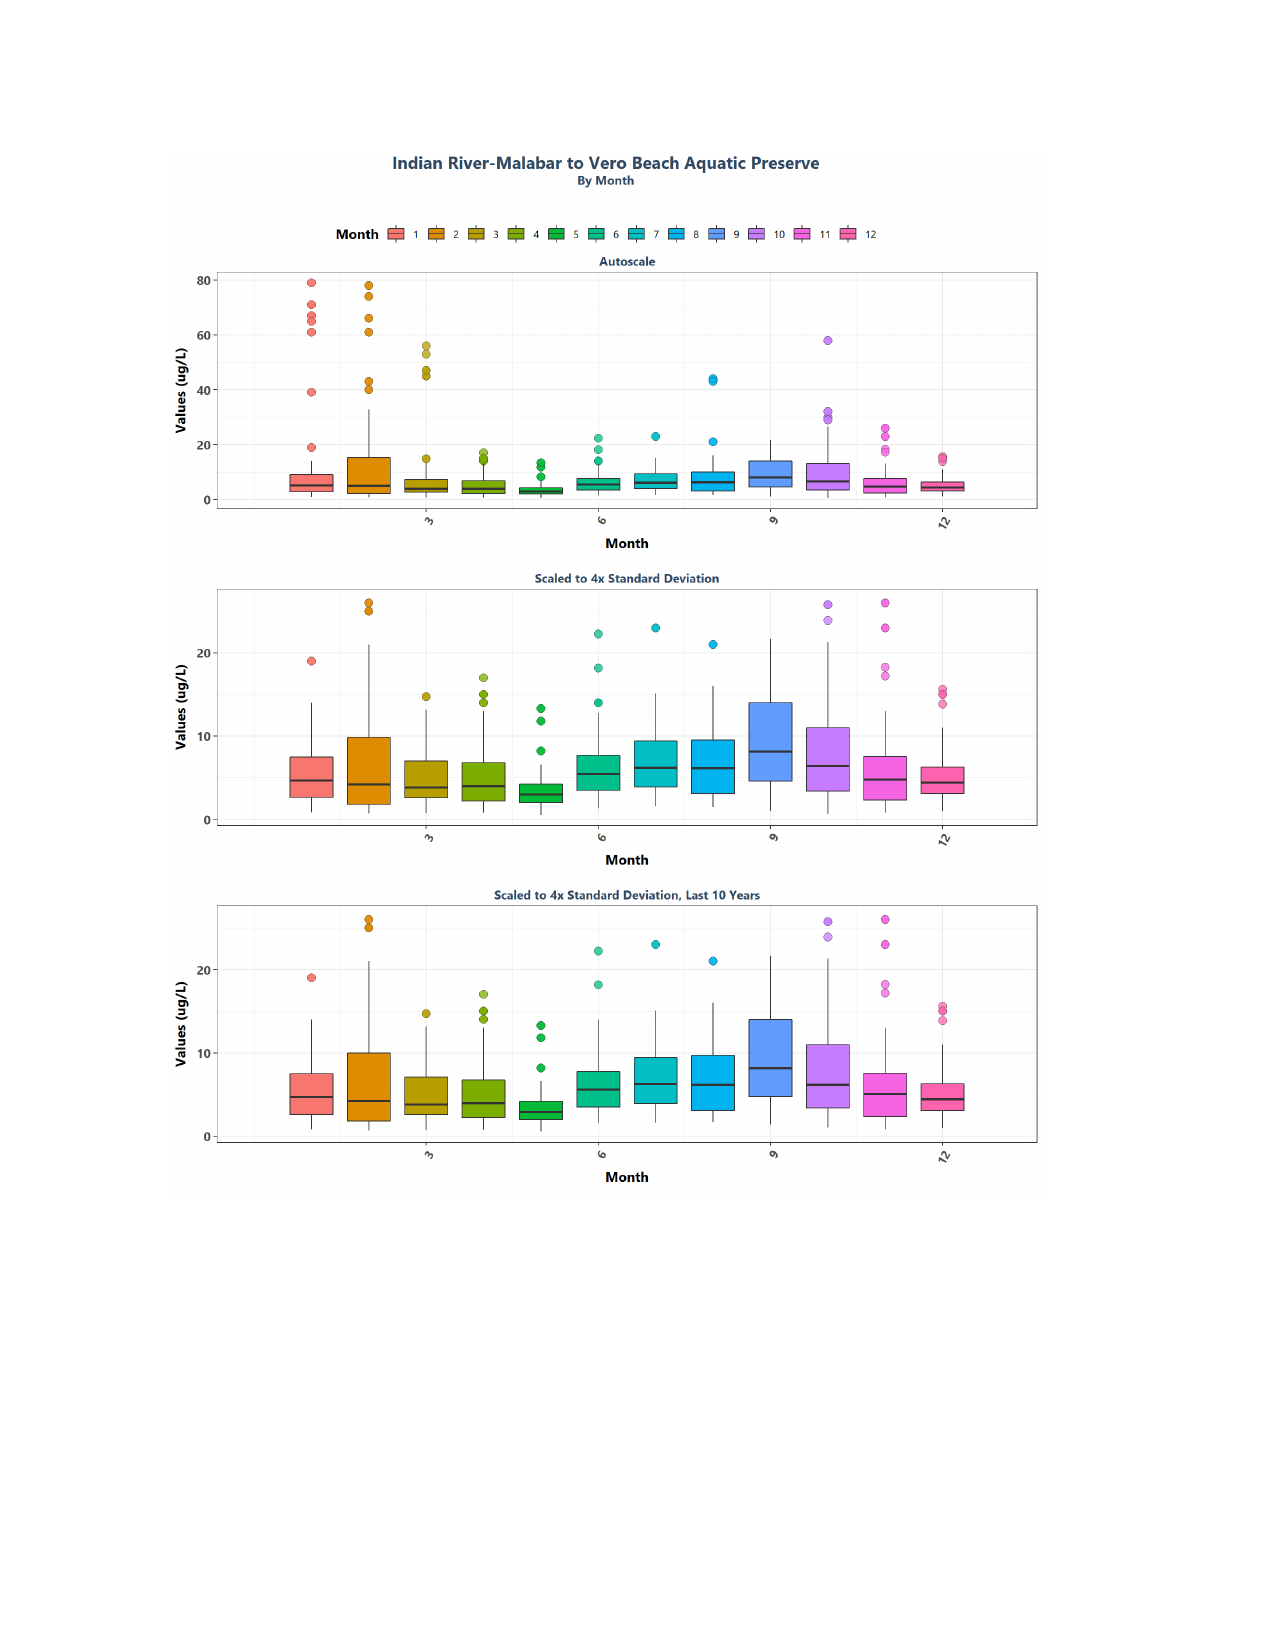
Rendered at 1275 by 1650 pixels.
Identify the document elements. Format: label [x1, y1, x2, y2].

picture [168, 150, 1044, 1200]
